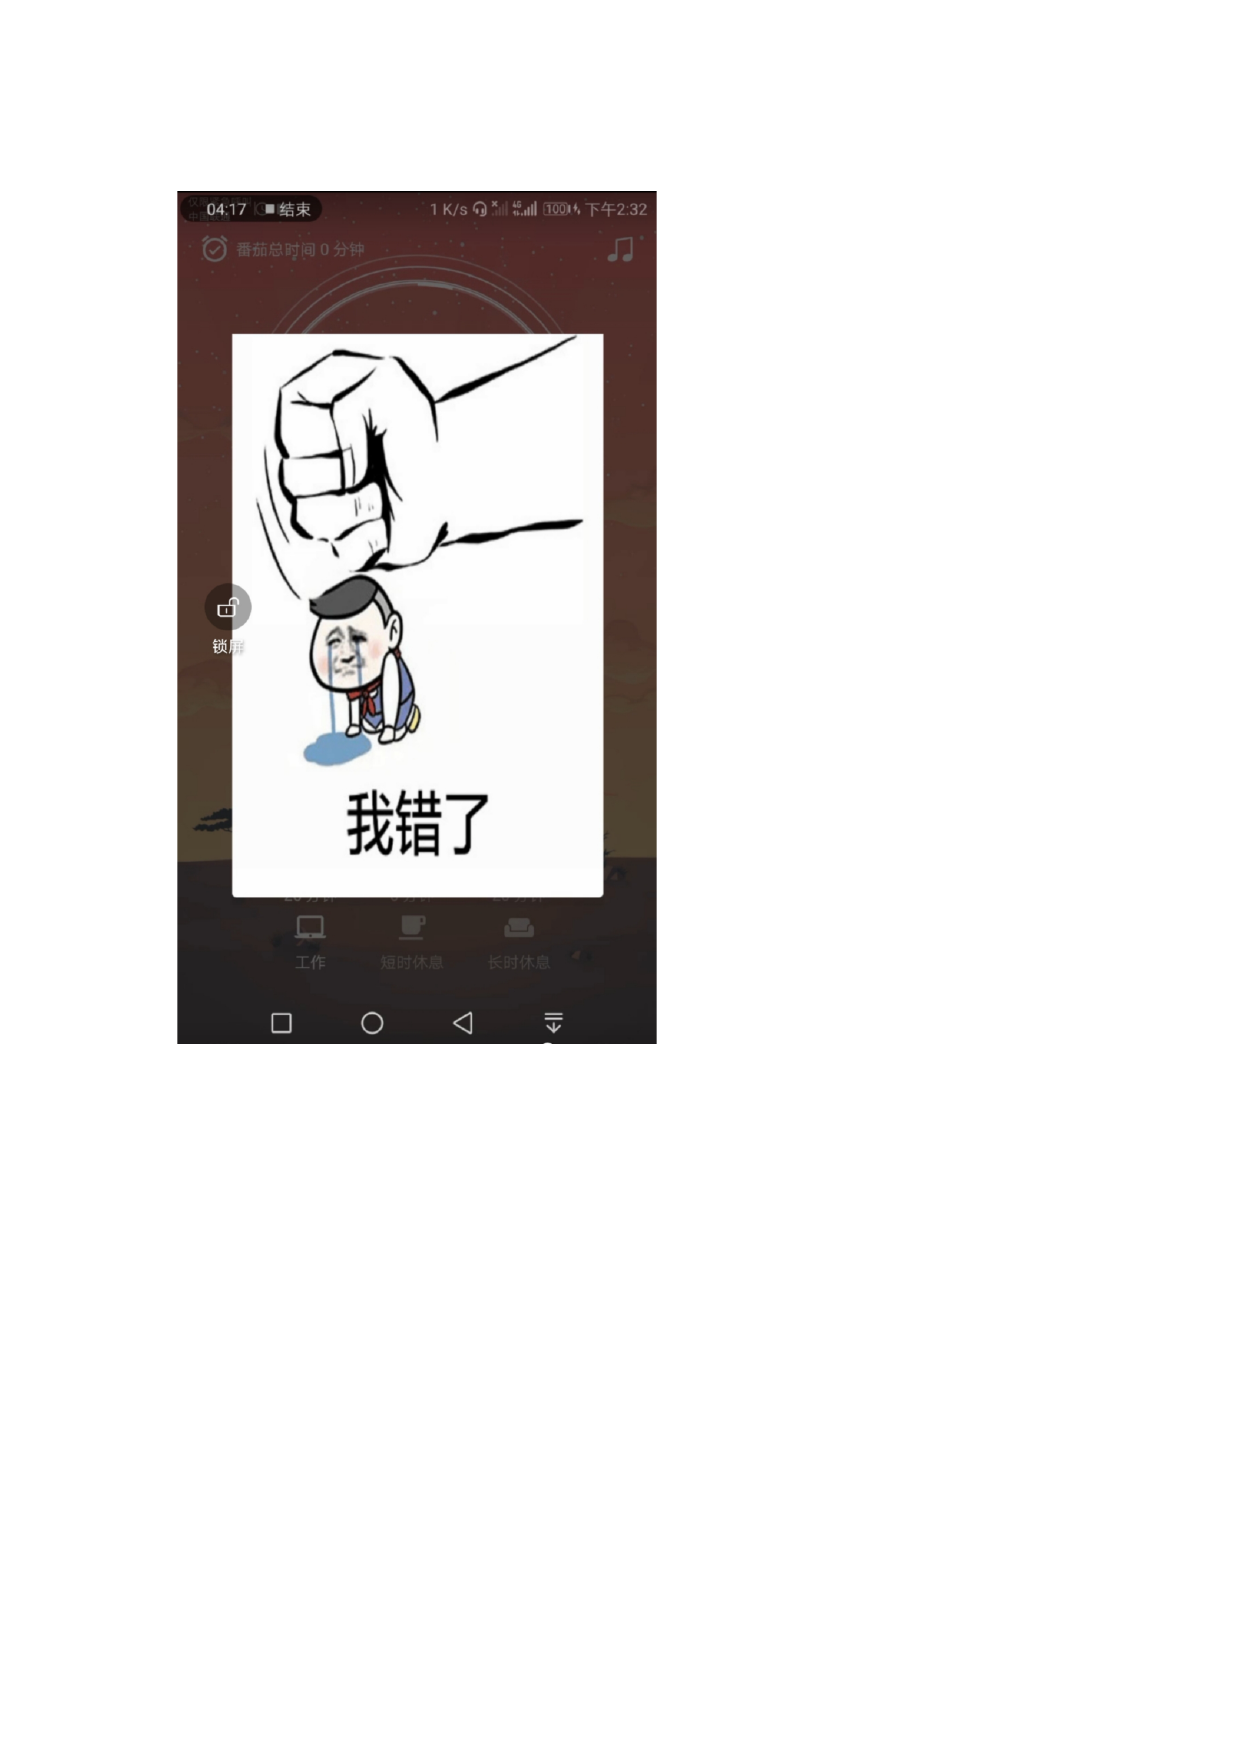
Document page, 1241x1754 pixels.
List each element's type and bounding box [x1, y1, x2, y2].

picture [177, 191, 657, 1044]
